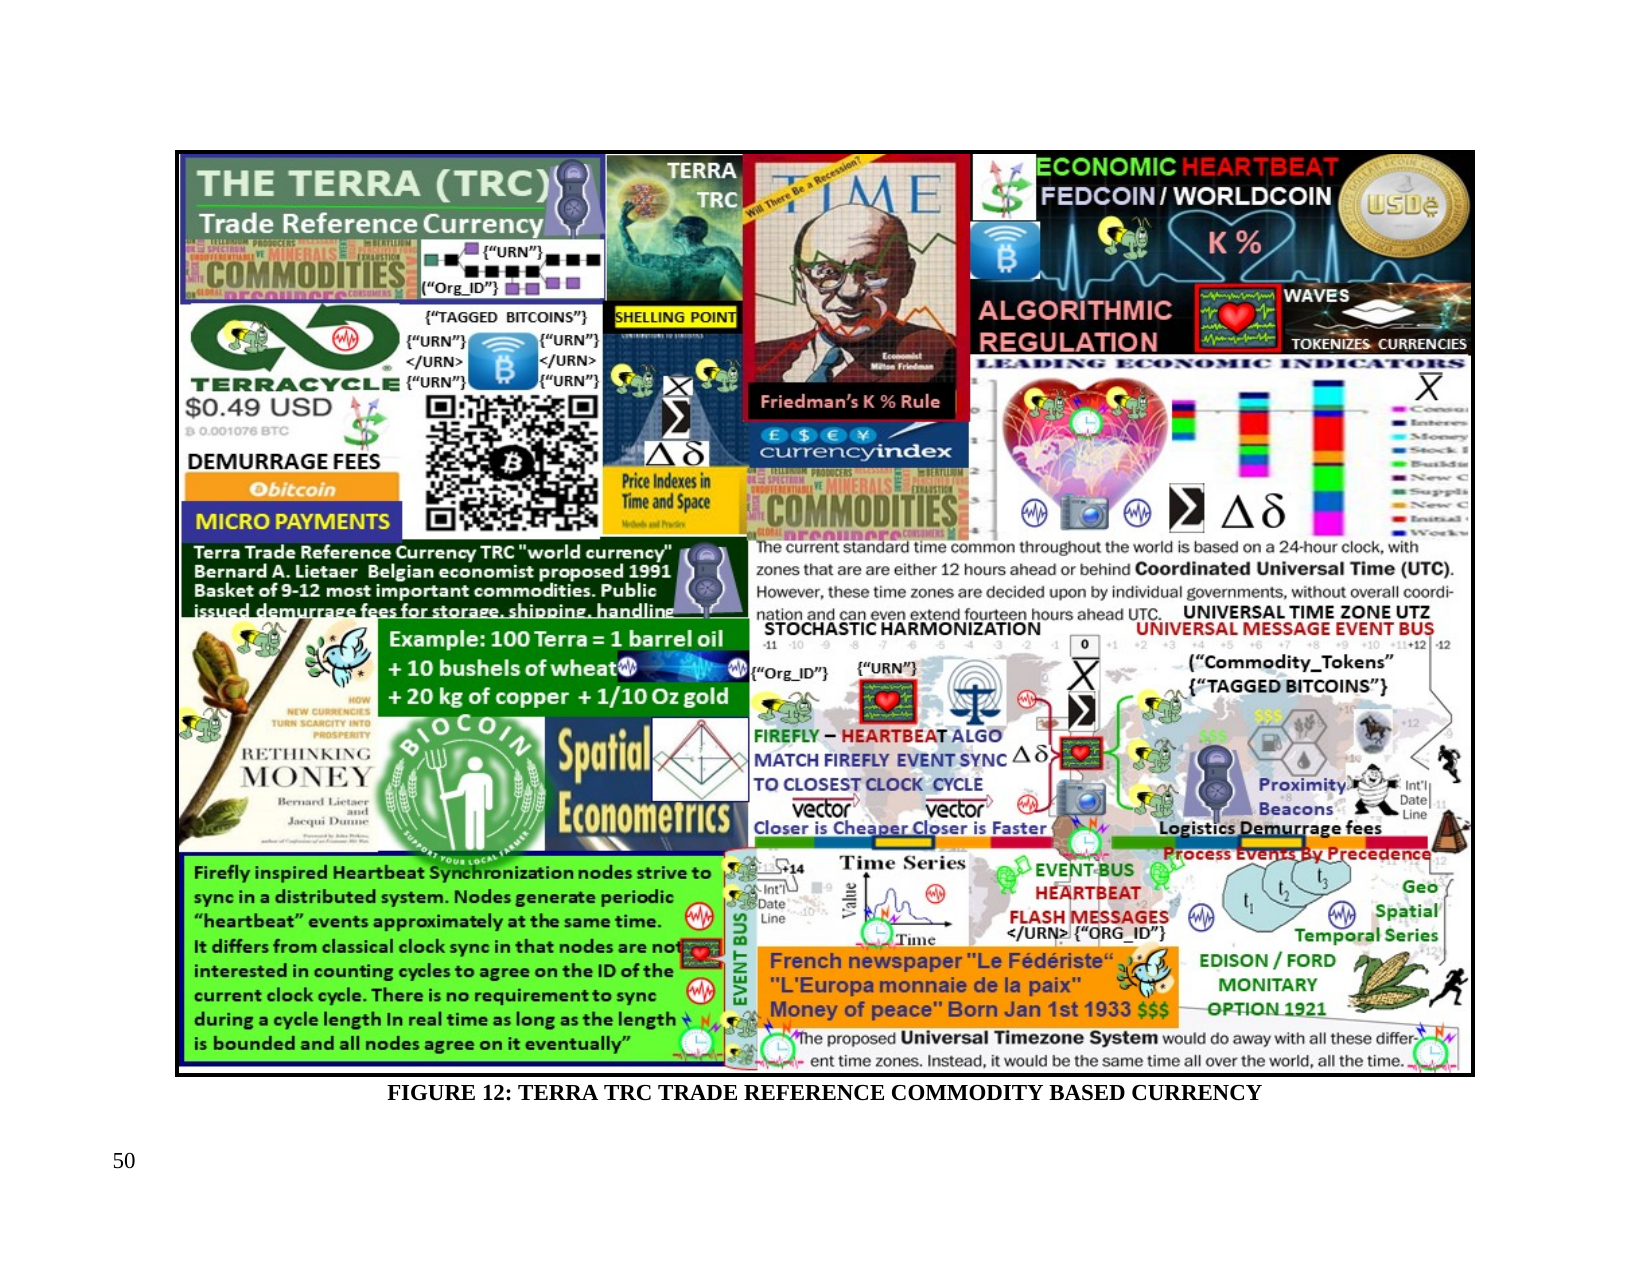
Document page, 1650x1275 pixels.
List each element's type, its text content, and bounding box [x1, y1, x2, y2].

text FIGURE 12: TERRA TRC TRADE REFERENCE COMMODITY BASED CURRENCY [37, 1079, 1612, 1105]
picture [179, 154, 1471, 1073]
